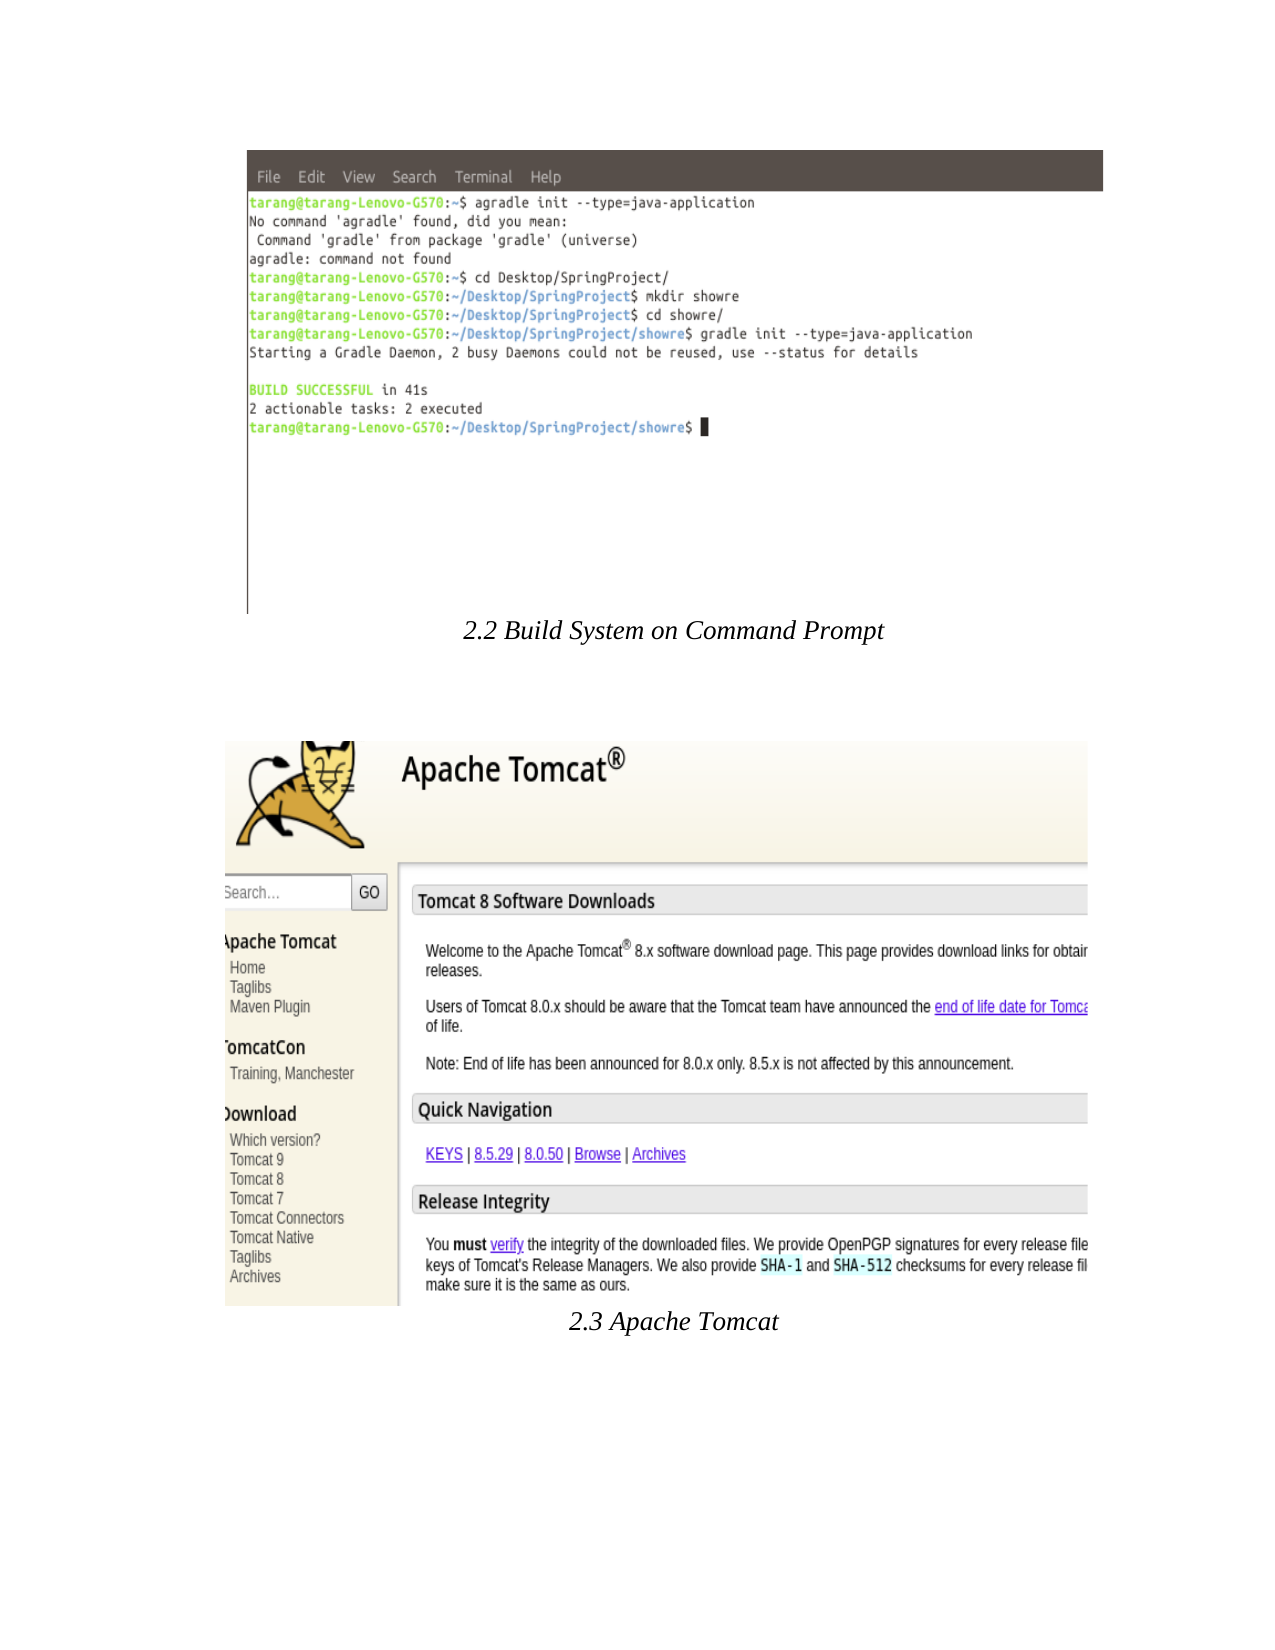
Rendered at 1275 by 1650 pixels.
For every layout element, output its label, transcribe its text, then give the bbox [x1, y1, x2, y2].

text 2.3 Apache Tomcat [225, 1305, 1125, 1336]
text 2.2 Build System on Command Prompt [225, 614, 1125, 645]
picture [225, 741, 1088, 1306]
picture [246, 150, 1104, 614]
